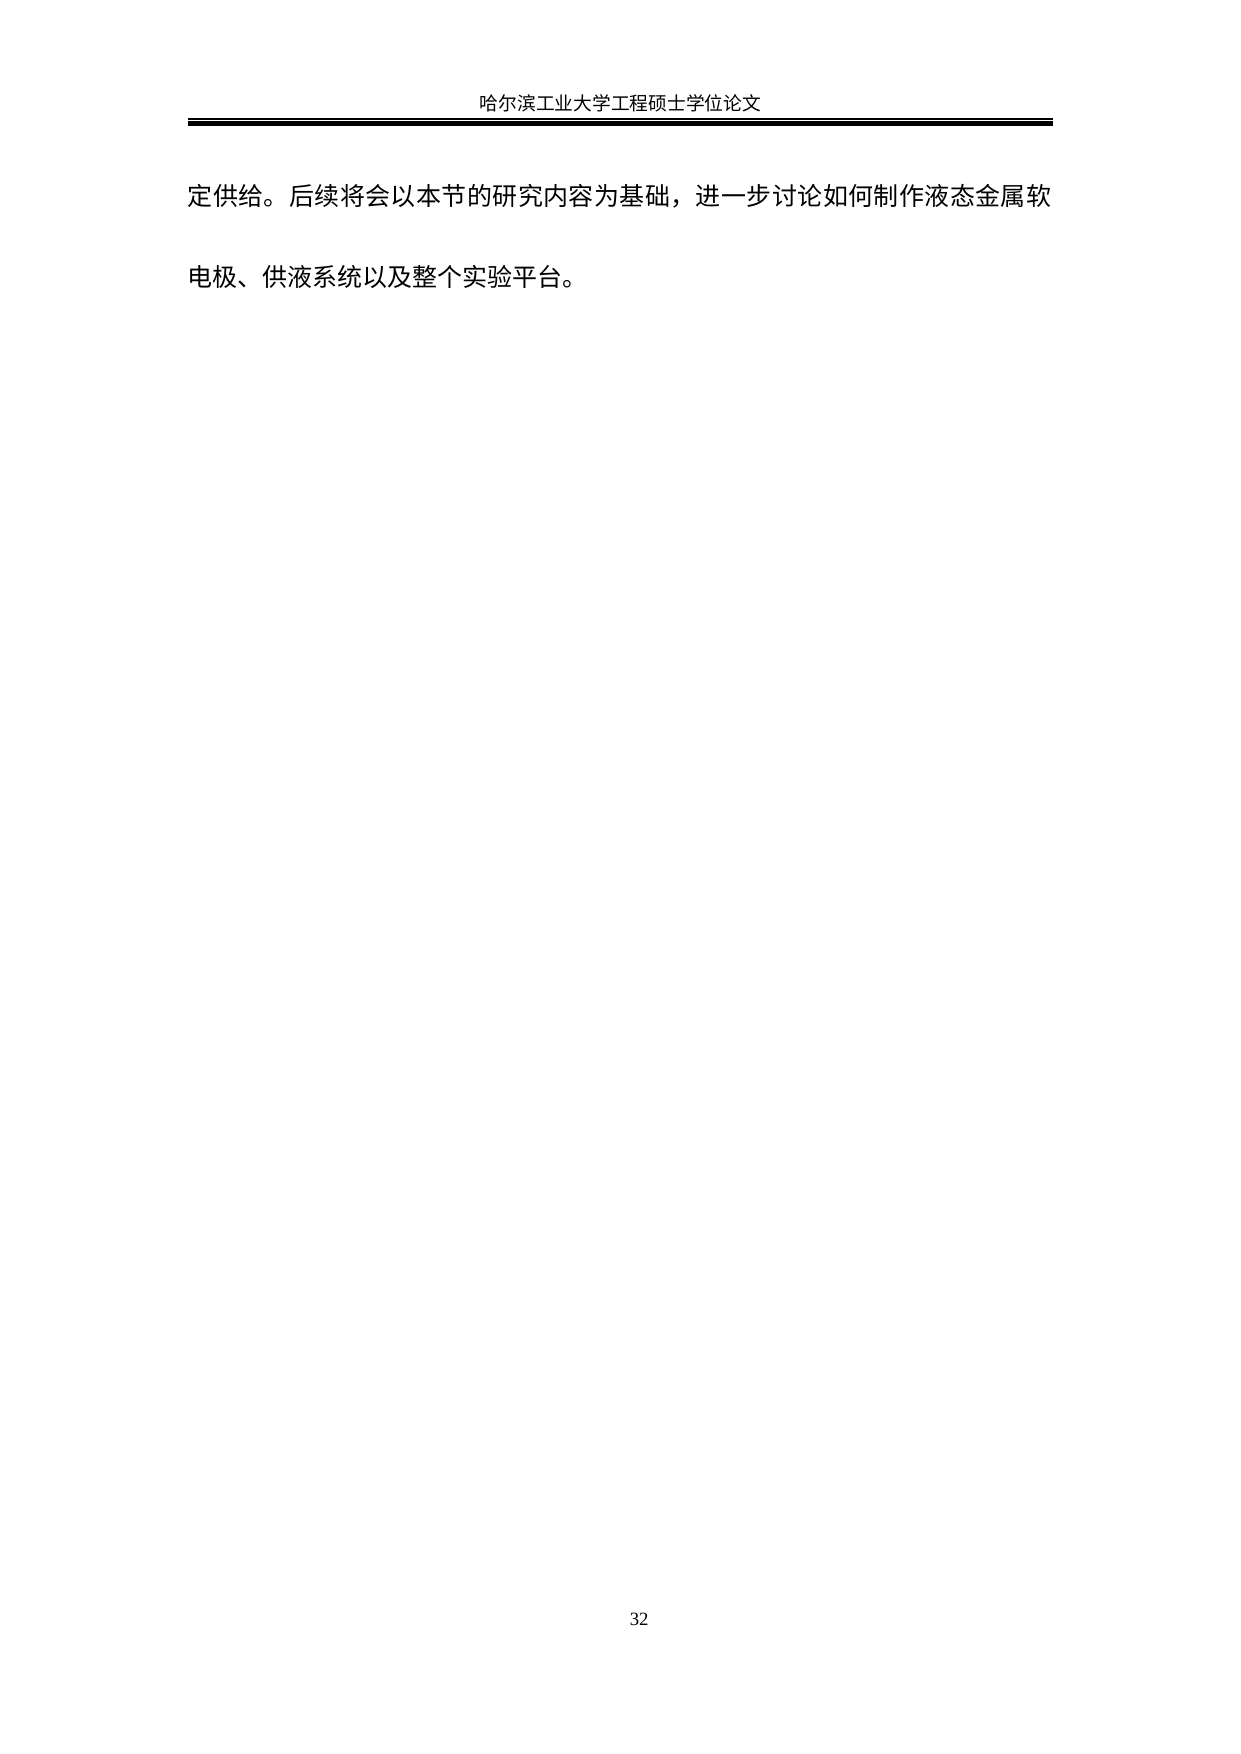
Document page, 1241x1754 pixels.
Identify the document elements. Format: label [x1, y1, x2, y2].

text [187, 162, 1053, 308]
